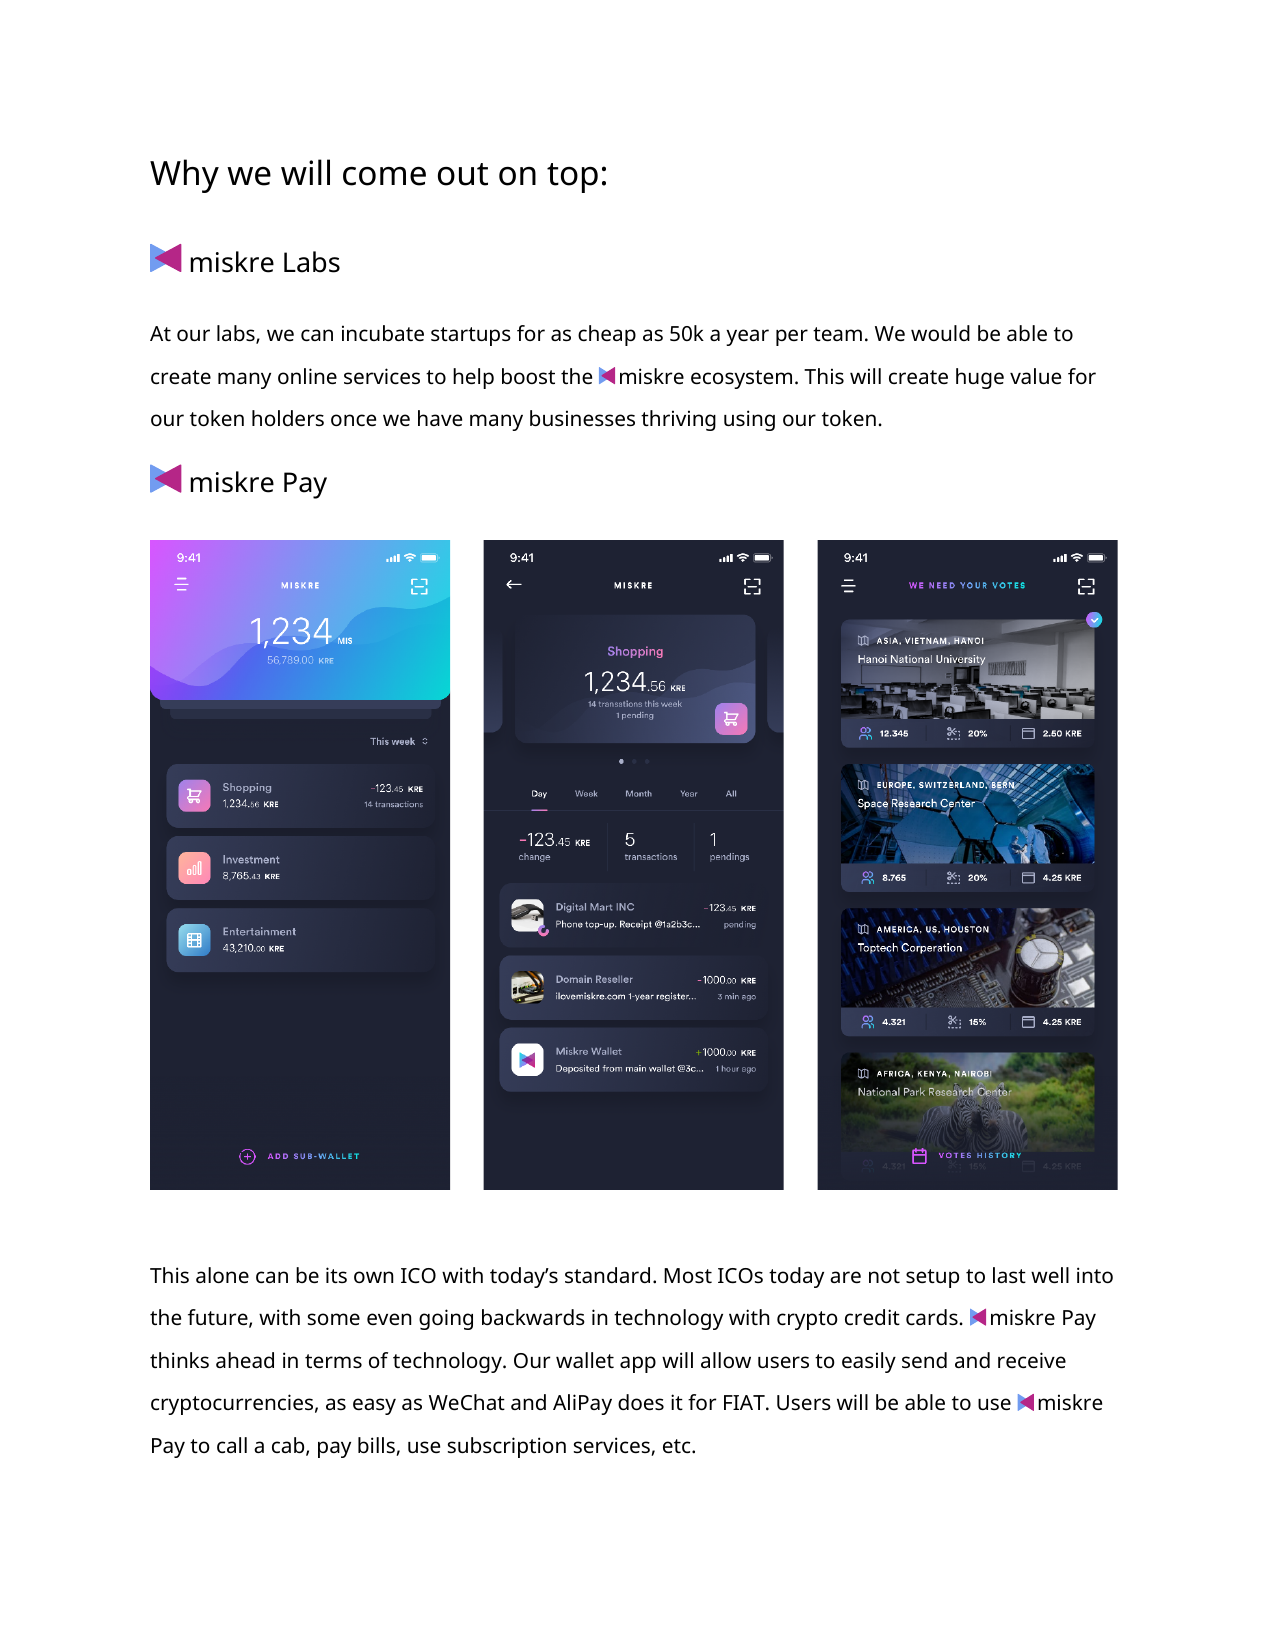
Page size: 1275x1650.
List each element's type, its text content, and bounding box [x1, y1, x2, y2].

subtitle Why we will come out on top: [150, 150, 1125, 195]
picture [483, 540, 784, 1190]
picture [817, 540, 1118, 1190]
subtitle miskre Labs [150, 243, 1125, 280]
text This alone can be its own ICO with today’s standard. Most ICOs today are not setup to last well into the future, with some even going backwards in technology with crypto credit cards. miskre Pay thinks ahead in terms of technology. Our wallet app will allow users to easily send and receive cryptocurrencies, as easy as WeChat and AliPay does it for FIAT. Users will be able to use miskre Pay to call a cab, pay bills, use subscription services, etc. [150, 1261, 1125, 1459]
table_header [473, 540, 795, 1201]
table_header [150, 540, 472, 1201]
table_header [795, 540, 1117, 1201]
subtitle miskre Pay [150, 464, 1125, 501]
text At our labs, we can incubate startups for as cheap as 50k a year per team. We would be able to create many online services to help boost the miskre ecosystem. This will create huge value for our token holders once we have many businesses thriving using our token. [150, 319, 1125, 433]
picture [150, 540, 451, 1190]
